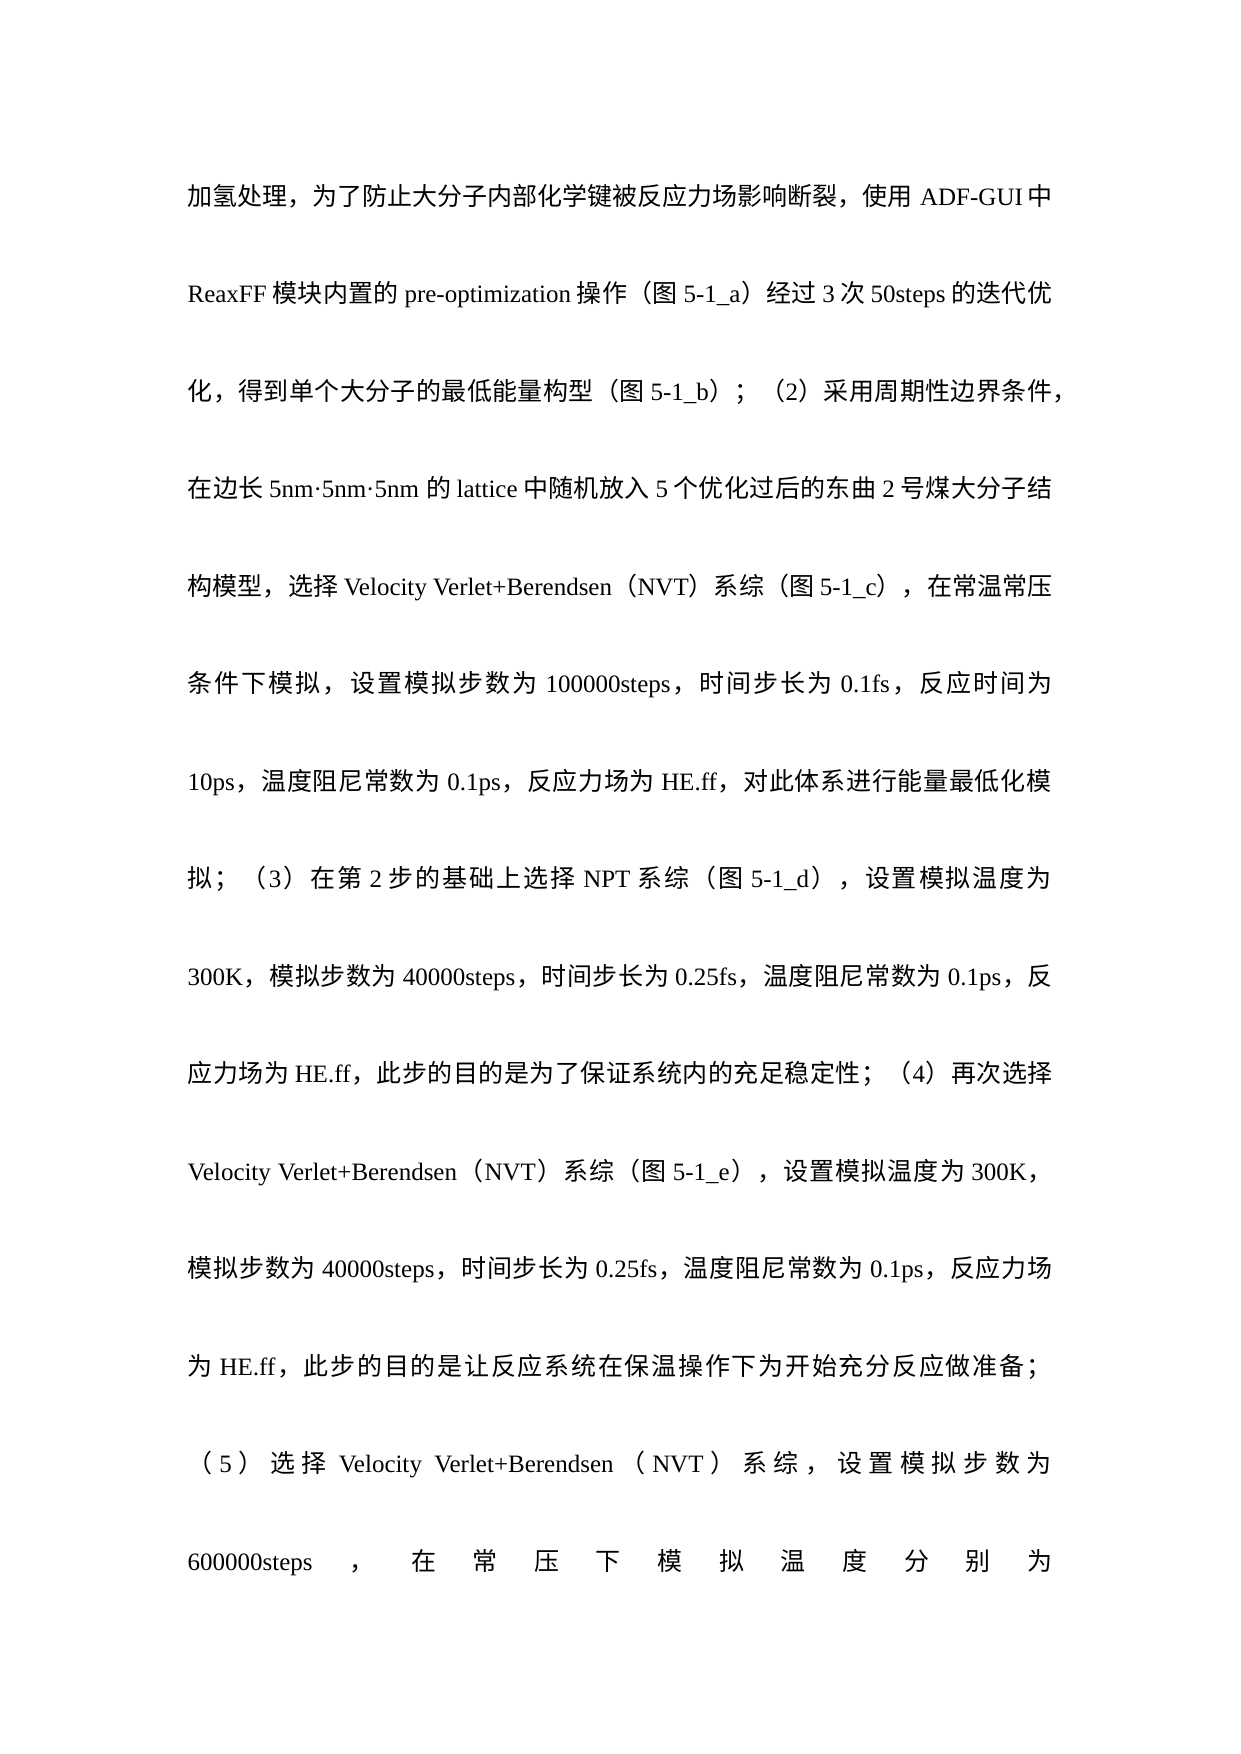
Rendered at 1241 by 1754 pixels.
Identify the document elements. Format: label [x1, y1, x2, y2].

text [187, 162, 1053, 1592]
